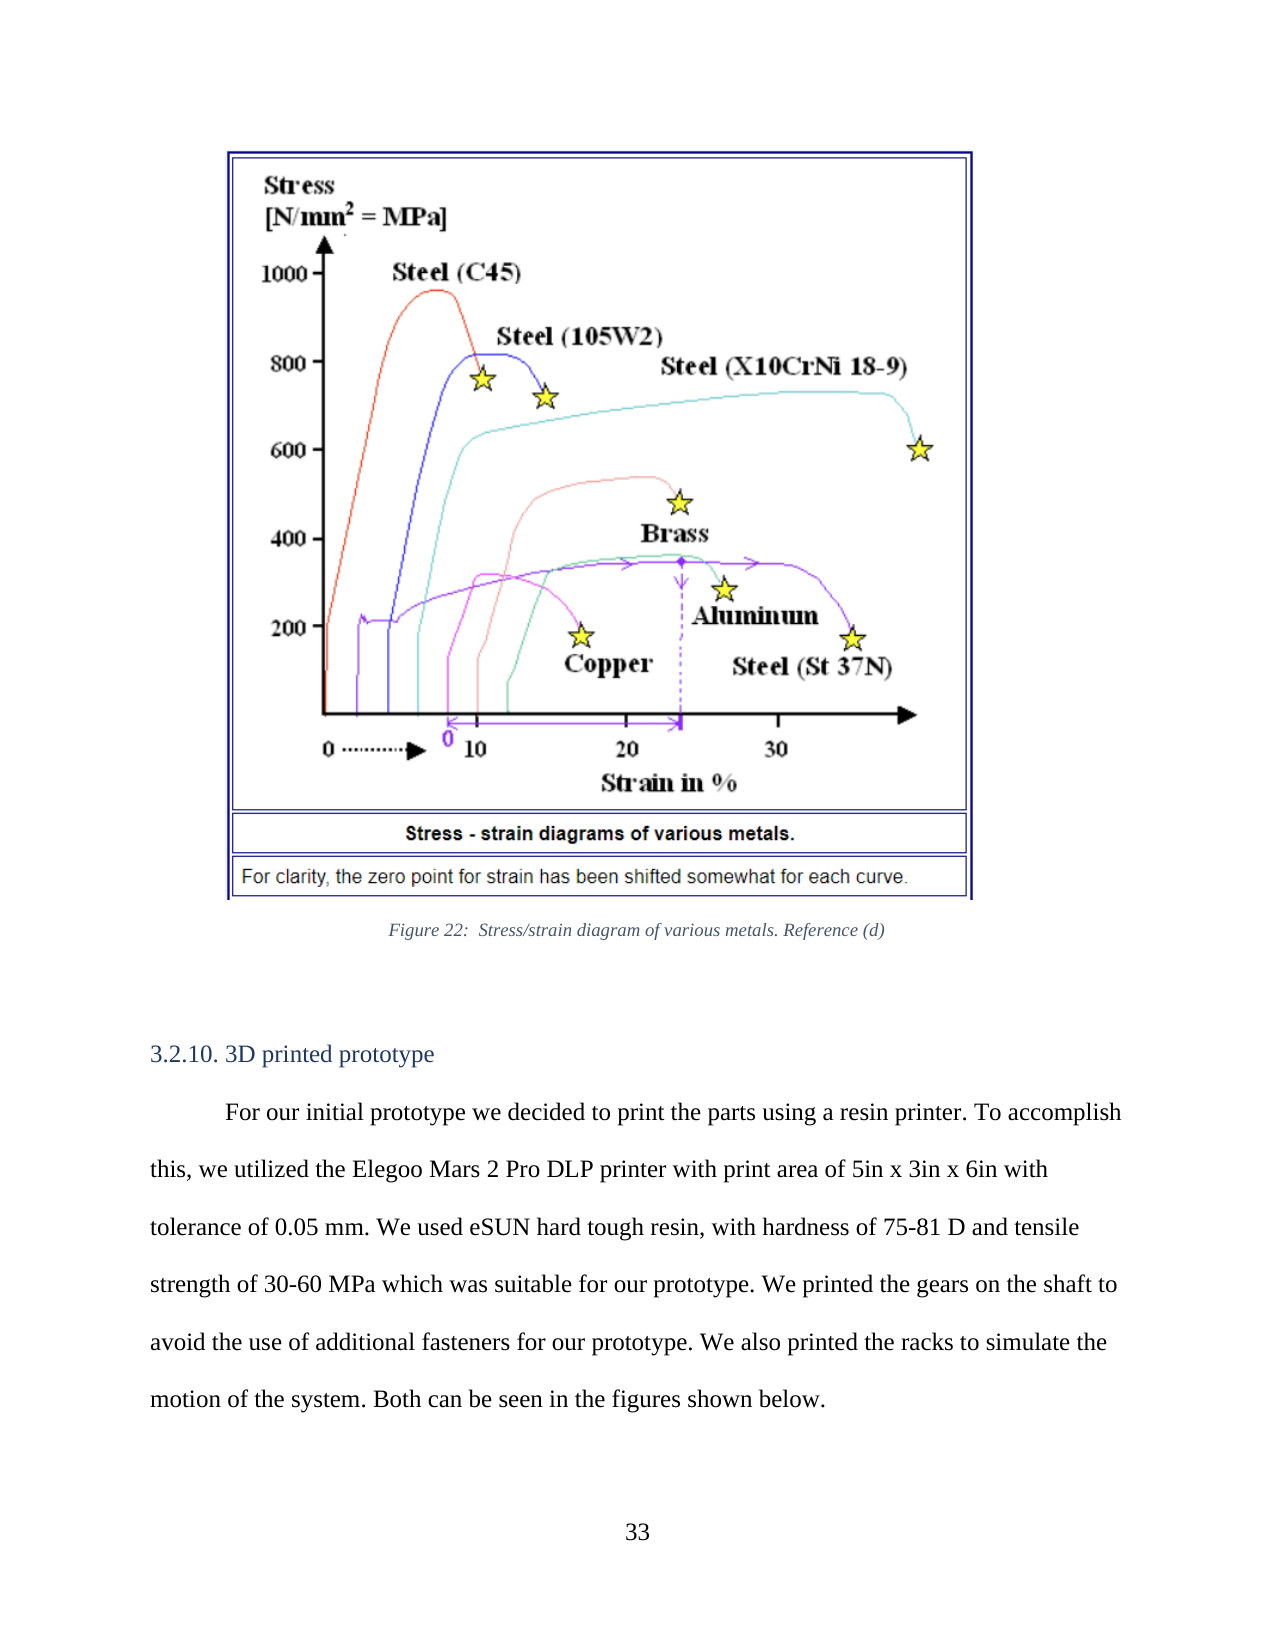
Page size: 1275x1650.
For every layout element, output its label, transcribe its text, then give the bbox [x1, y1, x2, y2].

picture [225, 150, 974, 900]
text For our initial prototype we decided to print the parts using a resin printer. To accomplish this, we utilized the Elegoo Mars 2 Pro DLP printer with print area of 5in x 3in x 6in with tolerance of 0.05 mm. We used eSUN hard tough resin, with hardness of 75-81 D and tensile strength of 30-60 MPa which was suitable for our prototype. We printed the gears on the shaft to avoid the use of additional fasteners for our prototype. We also printed the racks to simulate the motion of the system. Both can be seen in the figures shown below. [150, 1097, 1125, 1413]
subtitle 3.2.10. 3D printed prototype [150, 1039, 1125, 1068]
text Figure 22: Stress/strain diagram of various metals. Reference (d) [150, 919, 1125, 940]
